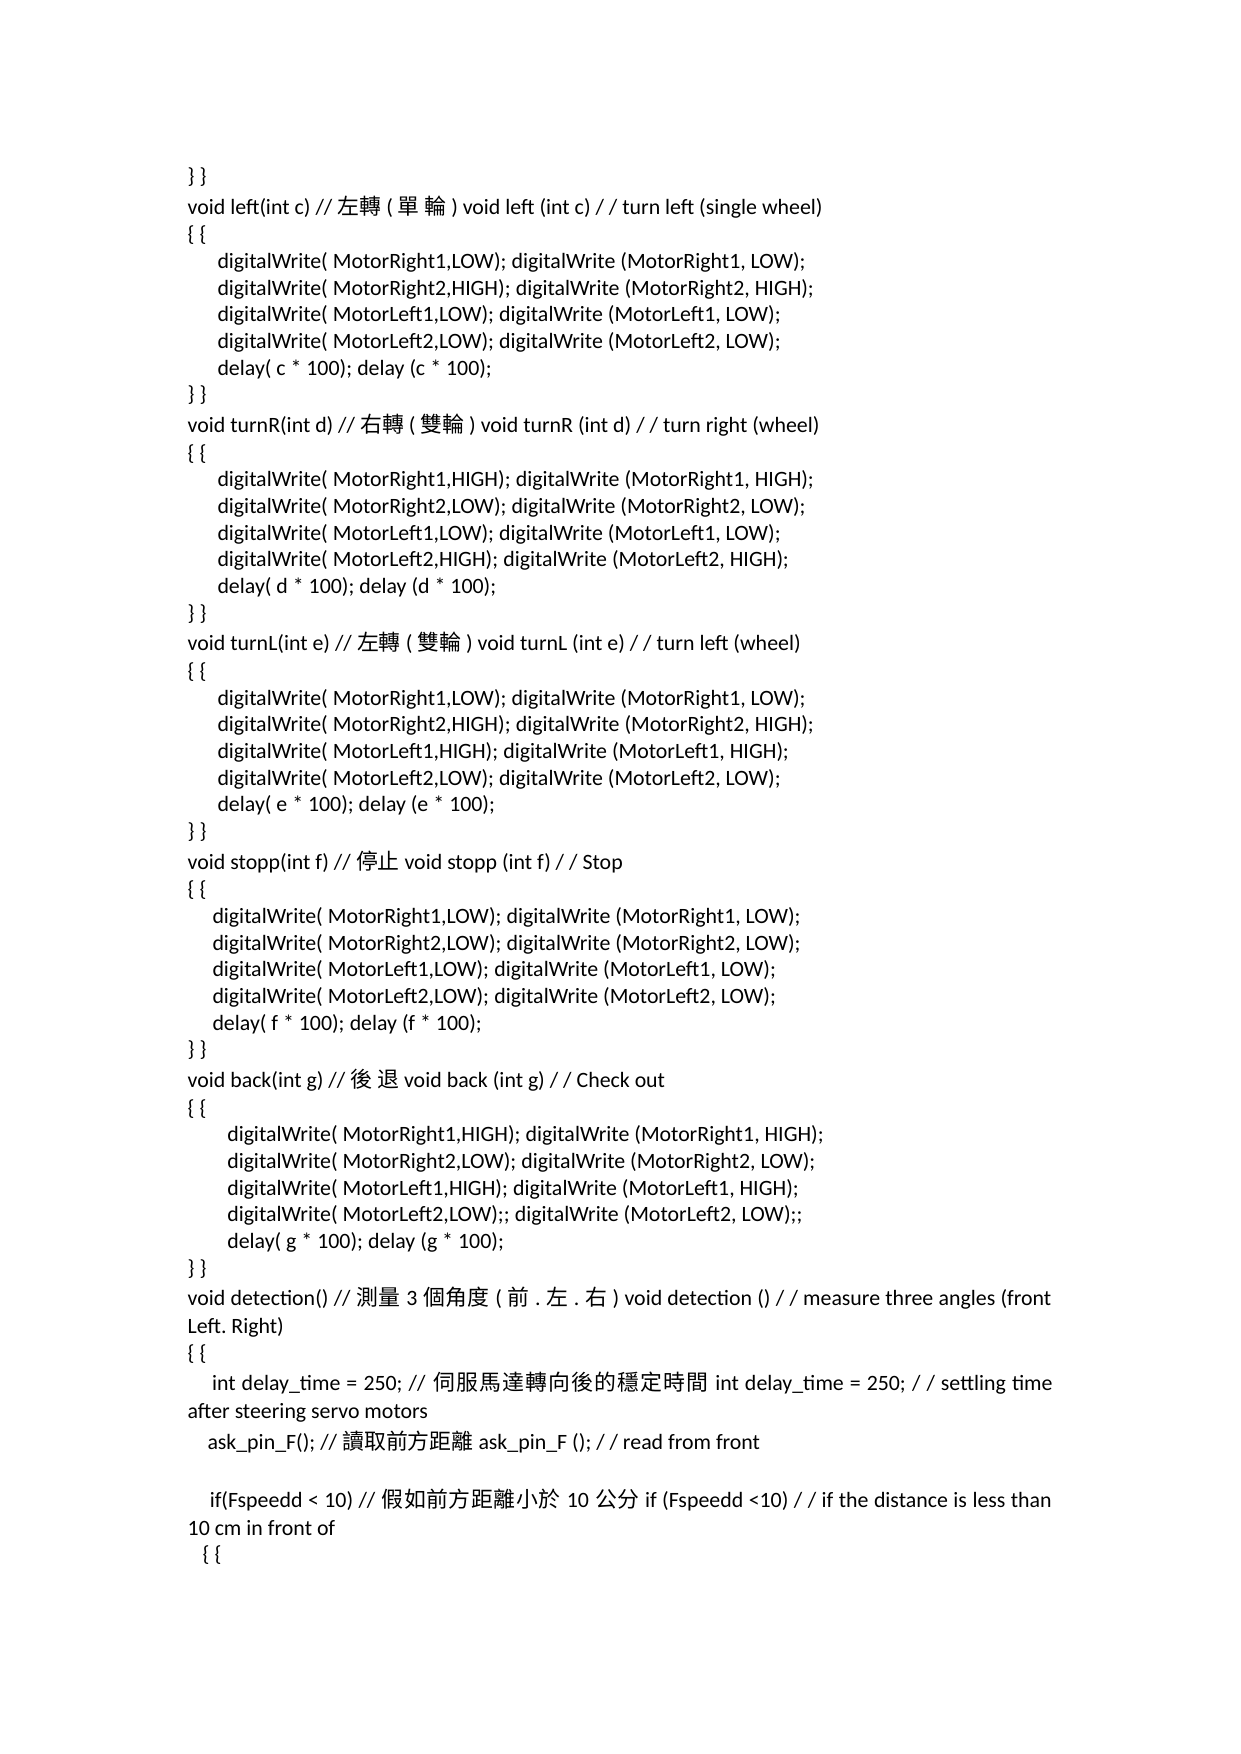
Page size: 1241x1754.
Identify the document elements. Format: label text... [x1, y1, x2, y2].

text digitalWrite( MotorLeft2,HIGH); digitalWrite (MotorLeft2, HIGH); [187, 545, 1053, 572]
text } } [187, 1035, 1053, 1062]
text int delay_time = 250; // 伺服馬達轉向後的穩定時間 int delay_time = 250; / / settling time after steering servo motors [187, 1365, 1053, 1424]
text if(Fspeedd < 10) // 假如前方距離小於 10 公分 if (Fspeedd <10) / / if the distance is less than 10 cm in front of [187, 1482, 1053, 1540]
text } } [187, 380, 1053, 407]
text delay( g * 100); delay (g * 100); [187, 1227, 1053, 1254]
text digitalWrite( MotorRight1,HIGH); digitalWrite (MotorRight1, HIGH); [187, 465, 1053, 492]
text void left(int c) // 左轉 ( 單 輪 ) void left (int c) / / turn left (single wheel) [187, 189, 1053, 220]
text digitalWrite( MotorLeft2,LOW); digitalWrite (MotorLeft2, LOW); [187, 982, 1053, 1009]
text { { [187, 875, 1053, 902]
text { { [187, 439, 1053, 465]
text digitalWrite( MotorLeft2,LOW); digitalWrite (MotorLeft2, LOW); [187, 764, 1053, 790]
text void back(int g) // 後 退 void back (int g) / / Check out [187, 1062, 1053, 1094]
text digitalWrite( MotorRight2,HIGH); digitalWrite (MotorRight2, HIGH); [187, 710, 1053, 737]
text digitalWrite( MotorLeft2,LOW);; digitalWrite (MotorLeft2, LOW);; [187, 1200, 1053, 1227]
text } } [187, 817, 1053, 844]
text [187, 247, 1053, 274]
text digitalWrite( MotorLeft1,LOW); digitalWrite (MotorLeft1, LOW); [187, 955, 1053, 982]
text void turnR(int d) // 右轉 ( 雙輪 ) void turnR (int d) / / turn right (wheel) [187, 407, 1053, 439]
text digitalWrite( MotorRight2,LOW); digitalWrite (MotorRight2, LOW); [187, 1147, 1053, 1174]
text delay( d * 100); delay (d * 100); [187, 572, 1053, 599]
text digitalWrite( MotorLeft1,HIGH); digitalWrite (MotorLeft1, HIGH); [187, 737, 1053, 764]
text digitalWrite( MotorRight2,HIGH); digitalWrite (MotorRight2, HIGH); [187, 274, 1053, 300]
text { { [187, 657, 1053, 684]
text digitalWrite( MotorLeft1,LOW); digitalWrite (MotorLeft1, LOW); [187, 519, 1053, 545]
text delay( c * 100); delay (c * 100); [187, 354, 1053, 380]
text { { [187, 1339, 1053, 1365]
text digitalWrite( MotorLeft1,LOW); digitalWrite (MotorLeft1, LOW); [187, 300, 1053, 327]
text { { [187, 220, 1053, 247]
text delay( f * 100); delay (f * 100); [187, 1009, 1053, 1035]
text ask_pin_F(); // 讀取前方距離 ask_pin_F (); / / read from front [187, 1424, 1053, 1455]
text void detection() // 測量 3 個角度 ( 前 . 左 . 右 ) void detection () / / measure three angles (front Left. Right) [187, 1280, 1053, 1339]
text { { [187, 1094, 1053, 1120]
text { { [187, 1540, 1053, 1567]
text } } [187, 599, 1053, 625]
text digitalWrite( MotorRight1,LOW); digitalWrite (MotorRight1, LOW); [187, 902, 1053, 929]
text void stopp(int f) // 停止 void stopp (int f) / / Stop [187, 844, 1053, 875]
text digitalWrite( MotorRight1,HIGH); digitalWrite (MotorRight1, HIGH); [187, 1120, 1053, 1147]
text digitalWrite( MotorRight2,LOW); digitalWrite (MotorRight2, LOW); [187, 929, 1053, 955]
text digitalWrite( MotorRight1,LOW); digitalWrite (MotorRight1, LOW); [187, 684, 1053, 710]
text digitalWrite( MotorLeft2,LOW); digitalWrite (MotorLeft2, LOW); [187, 327, 1053, 354]
text digitalWrite( MotorRight2,LOW); digitalWrite (MotorRight2, LOW); [187, 492, 1053, 519]
text digitalWrite( MotorLeft1,HIGH); digitalWrite (MotorLeft1, HIGH); [187, 1174, 1053, 1200]
text } } [187, 162, 1053, 189]
text void turnL(int e) // 左轉 ( 雙輪 ) void turnL (int e) / / turn left (wheel) [187, 625, 1053, 657]
text delay( e * 100); delay (e * 100); [187, 790, 1053, 817]
text } } [187, 1254, 1053, 1280]
